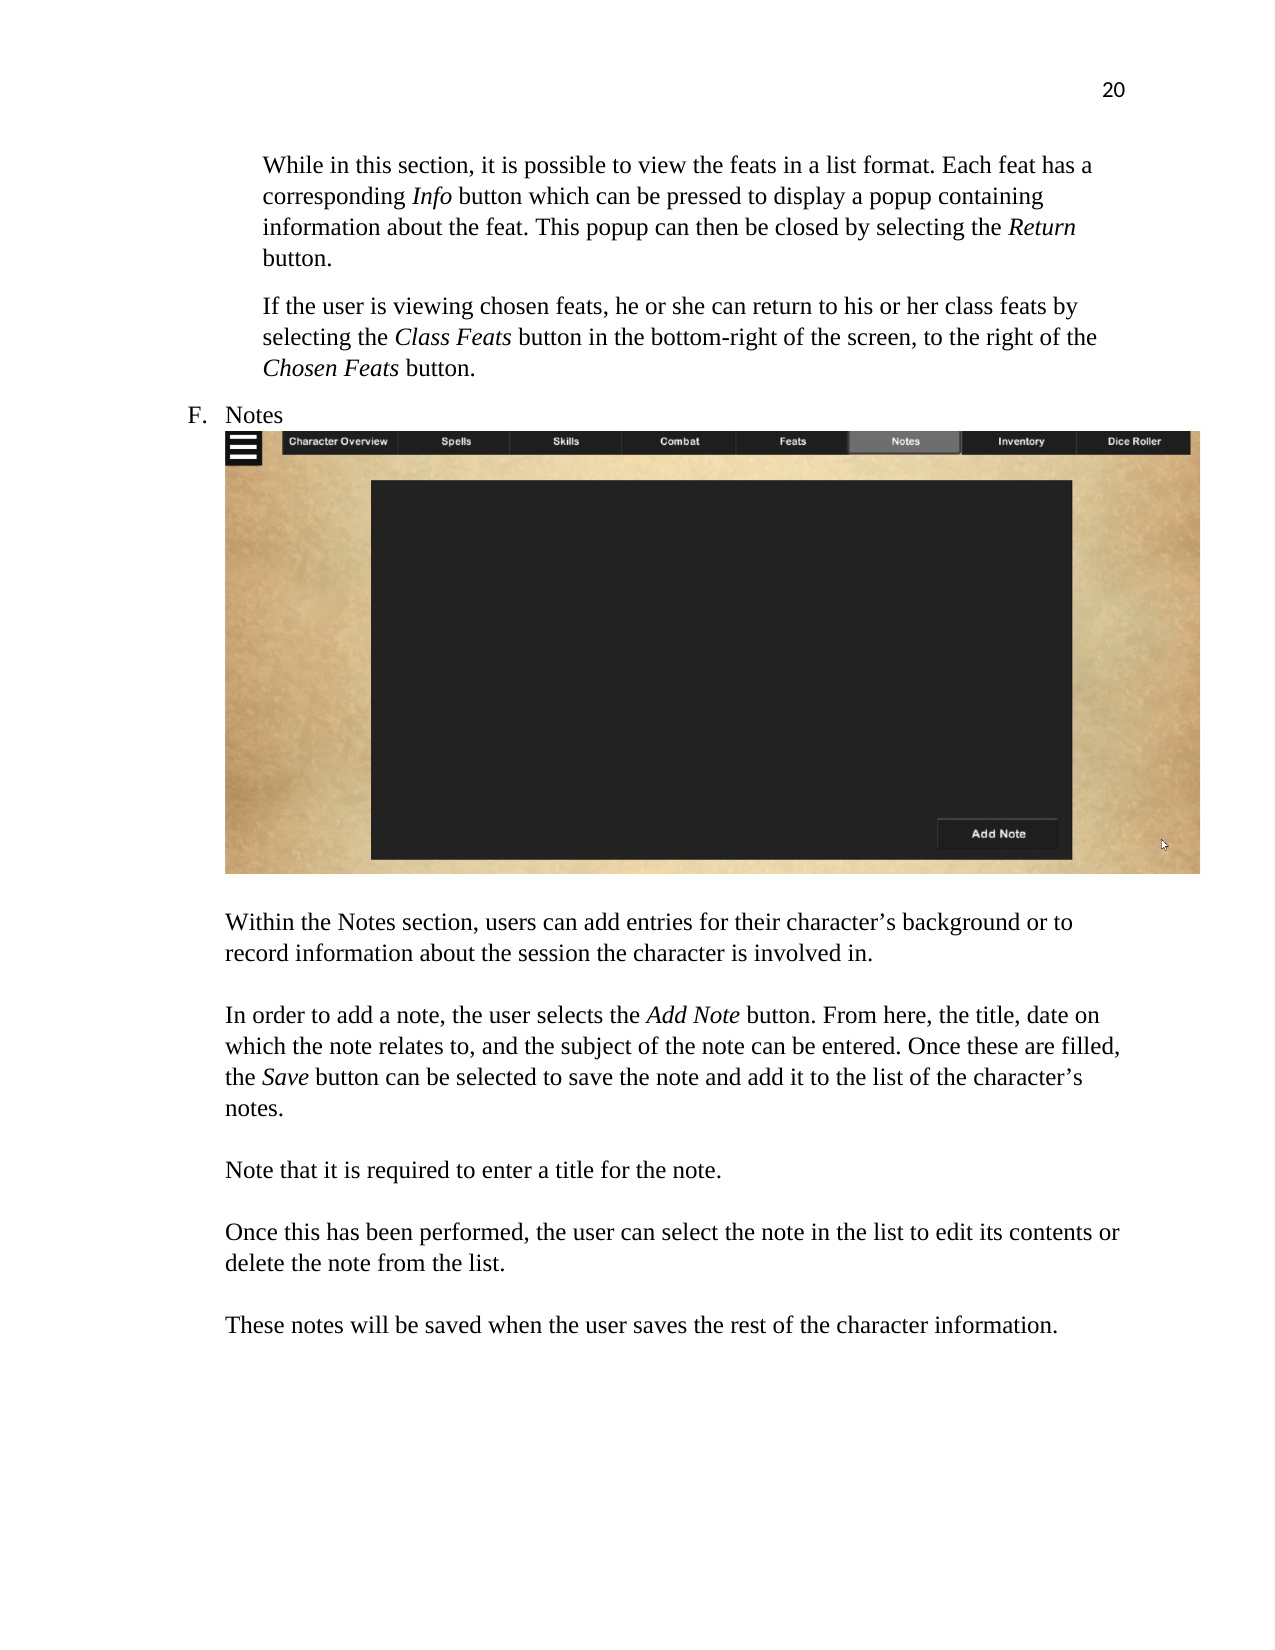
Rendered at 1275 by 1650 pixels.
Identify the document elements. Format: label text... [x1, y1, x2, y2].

list These notes will be saved when the user saves the rest of the character information. [225, 1310, 1125, 1339]
list Once this has been performed, the user can select the note in the list to edit its contents or delete the note from the list. [225, 1217, 1125, 1277]
list Within the Notes section, users can add entries for their character’s background or to record information about the session the character is involved in. [225, 907, 1125, 967]
picture [225, 431, 1200, 874]
text If the user is viewing chosen feats, he or she can return to his or her class feats by selecting the Class Feats button in the bottom-right of the screen, to the right of the Chosen Feats button. [262, 291, 1125, 382]
list In order to add a note, the user selects the Add Note button. From here, the title, date on which the note relates to, and the subject of the note can be entered. Once these are filled, the Save button can be selected to save the note and add it to the list of the character’s notes. [225, 1000, 1125, 1122]
list Note that it is required to enter a title for the note. [225, 1155, 1125, 1184]
